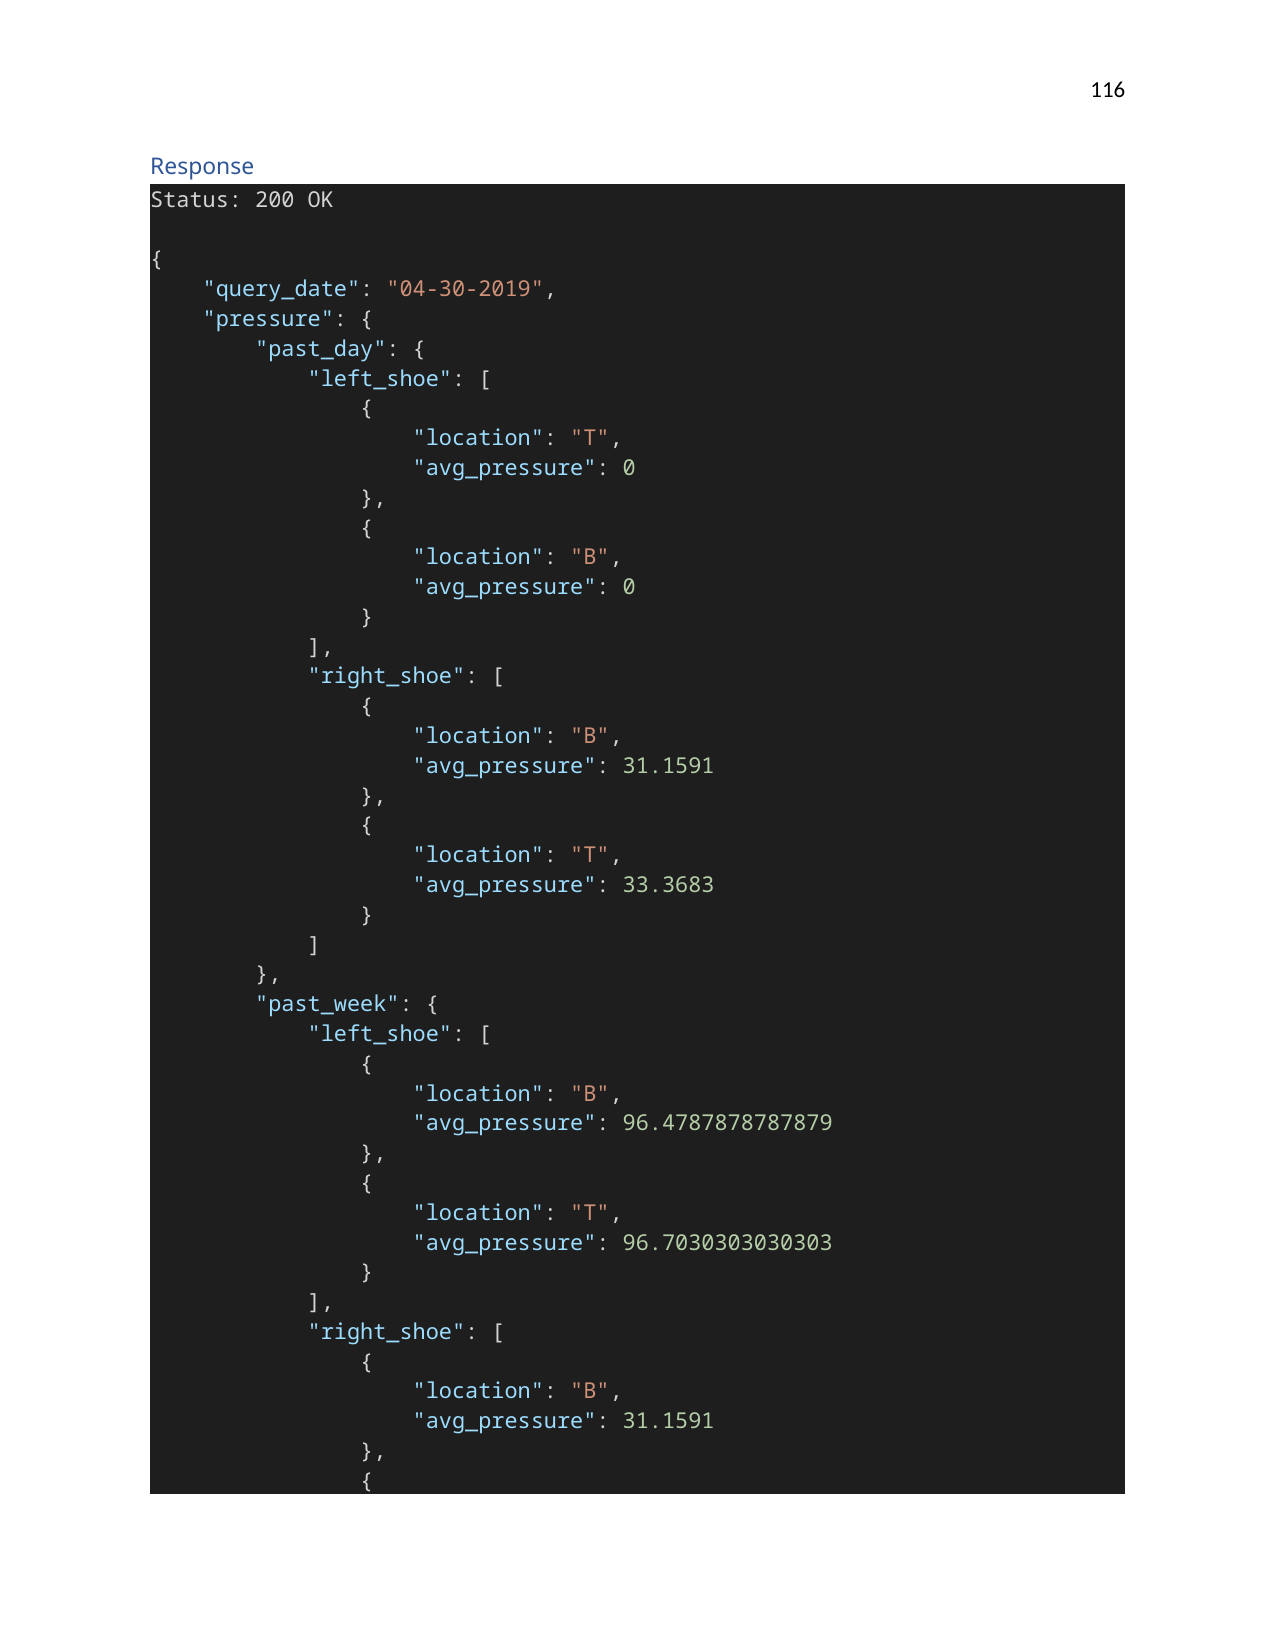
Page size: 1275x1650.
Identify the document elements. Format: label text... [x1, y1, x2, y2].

text ], [150, 631, 1125, 660]
text "left_shoe": [ [150, 362, 1125, 392]
text "location": "B", [150, 1375, 1125, 1405]
text { [150, 1048, 1125, 1077]
text { [150, 243, 1125, 273]
text { [150, 809, 1125, 839]
text { [150, 1167, 1125, 1197]
text "avg_pressure": 0 [150, 452, 1125, 482]
text ], [150, 1286, 1125, 1316]
text { [150, 690, 1125, 720]
text "location": "B", [150, 720, 1125, 750]
text ] [150, 928, 1125, 958]
text "pressure": { [150, 303, 1125, 333]
text } [150, 1256, 1125, 1286]
text "avg_pressure": 31.1591 [150, 750, 1125, 779]
text "avg_pressure": 96.4787878787879 [150, 1107, 1125, 1137]
text "past_week": { [150, 988, 1125, 1018]
subtitle Response [150, 150, 1125, 181]
text "right_shoe": [ [150, 660, 1125, 690]
text "location": "B", [150, 1077, 1125, 1107]
text "right_shoe": [ [150, 1316, 1125, 1346]
text { [150, 392, 1125, 422]
text { [150, 1465, 1125, 1494]
text "location": "T", [150, 839, 1125, 869]
text "location": "B", [150, 541, 1125, 571]
text "left_shoe": [ [150, 1018, 1125, 1048]
text "avg_pressure": 96.7030303030303 [150, 1226, 1125, 1256]
text "query_date": "04-30-2019", [150, 273, 1125, 303]
text "avg_pressure": 31.1591 [150, 1405, 1125, 1435]
text } [150, 601, 1125, 631]
text "avg_pressure": 33.3683 [150, 869, 1125, 899]
text }, [150, 958, 1125, 988]
text }, [150, 1435, 1125, 1465]
text }, [150, 482, 1125, 511]
text { [150, 1346, 1125, 1375]
text "location": "T", [150, 422, 1125, 452]
text "avg_pressure": 0 [150, 571, 1125, 601]
text { [150, 511, 1125, 541]
text "past_day": { [150, 333, 1125, 362]
text "location": "T", [150, 1197, 1125, 1226]
text }, [150, 779, 1125, 809]
text }, [150, 1137, 1125, 1167]
text } [150, 899, 1125, 928]
text Status: 200 OK [150, 184, 1125, 213]
